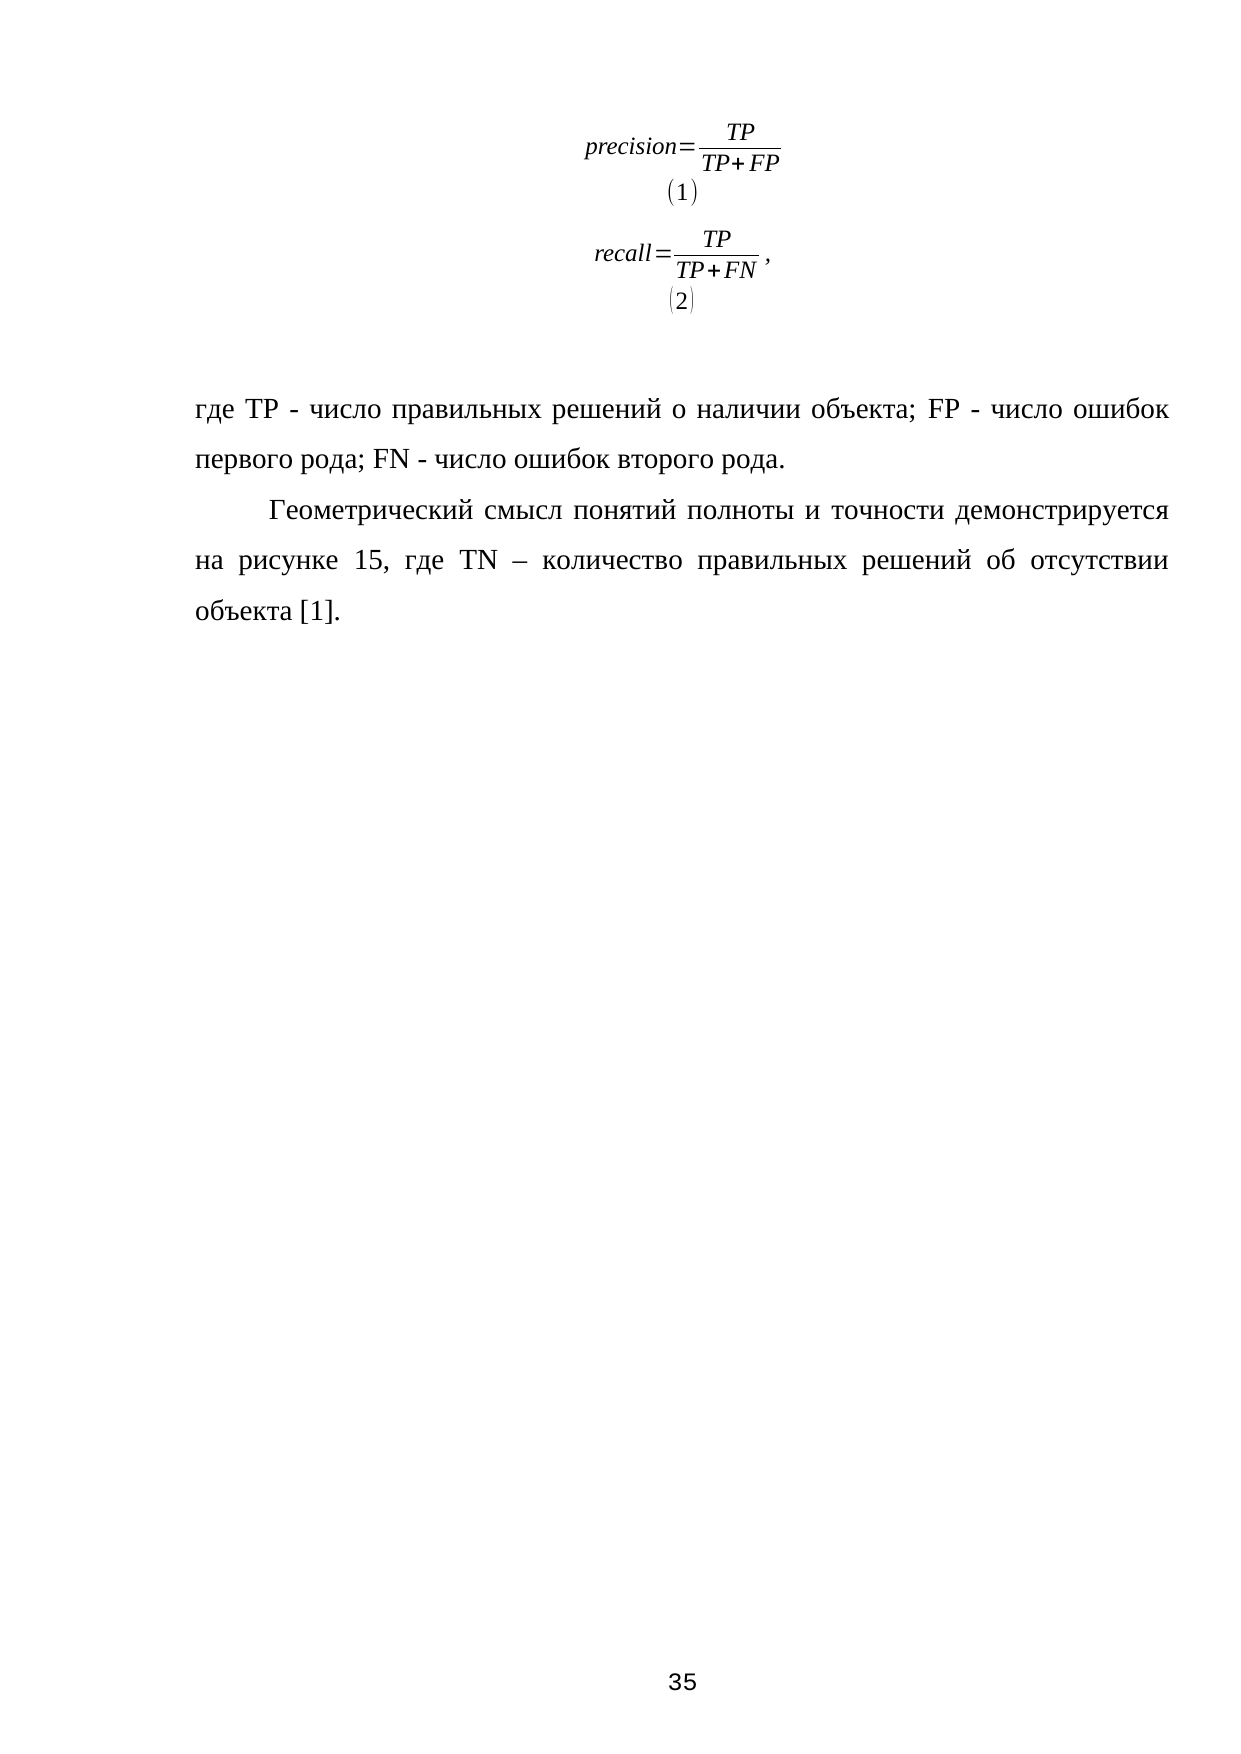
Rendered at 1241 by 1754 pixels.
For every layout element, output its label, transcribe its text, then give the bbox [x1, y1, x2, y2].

text где TP - число правильных решений о наличии объекта; FP - число ошибок первого рода; FN - число ошибок второго рода. [195, 391, 1169, 475]
text Геометрический смысл понятий полноты и точности демонстрируется на рисунке 15, где TN – количество правильных решений об отсутствии объекта [1]. [195, 492, 1169, 626]
